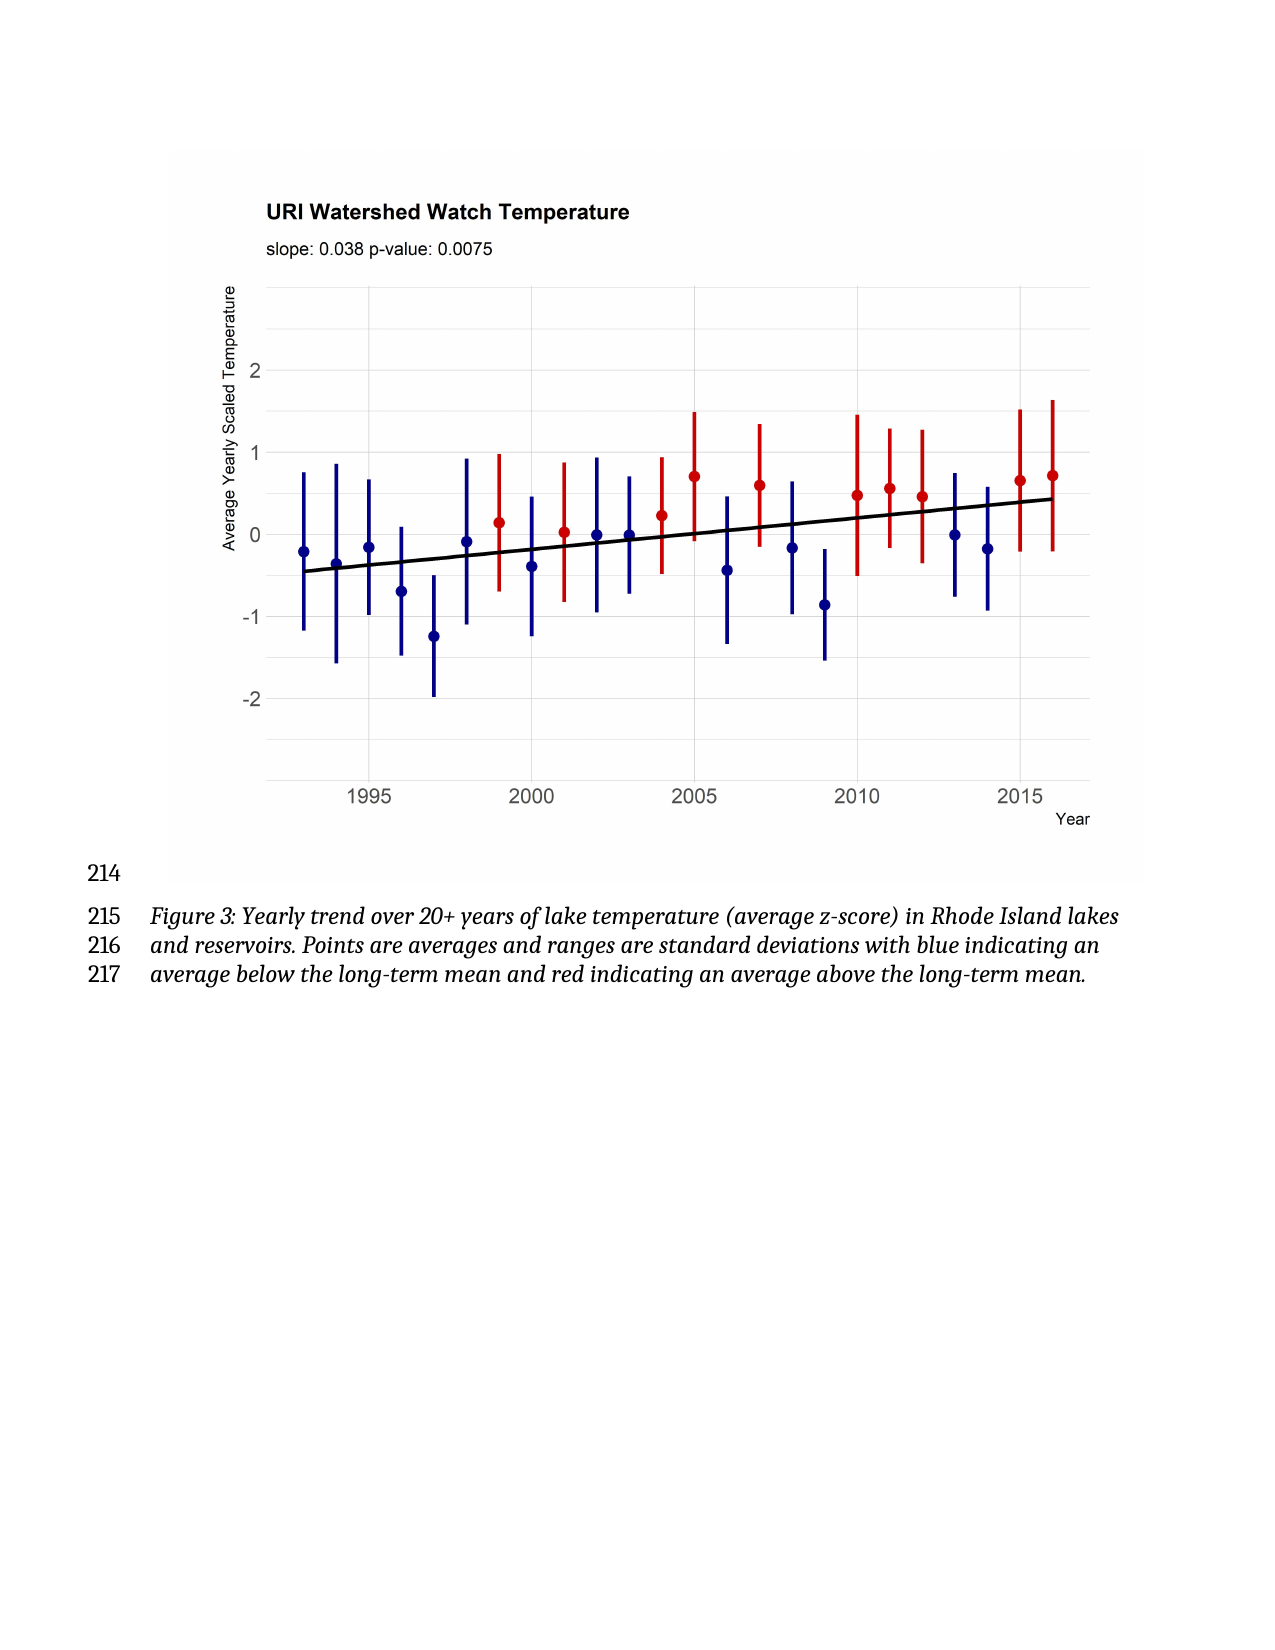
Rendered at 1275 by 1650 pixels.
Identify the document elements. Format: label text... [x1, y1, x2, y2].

picture [168, 150, 1144, 882]
text Figure 3: Yearly trend over 20+ years of lake temperature (average z-score) in Rhode Island lakes and reservoirs. Points are averages and ranges are standard deviations with blue indicating an average below the long-term mean and red indicating an average above the long-term mean. [150, 902, 1125, 988]
